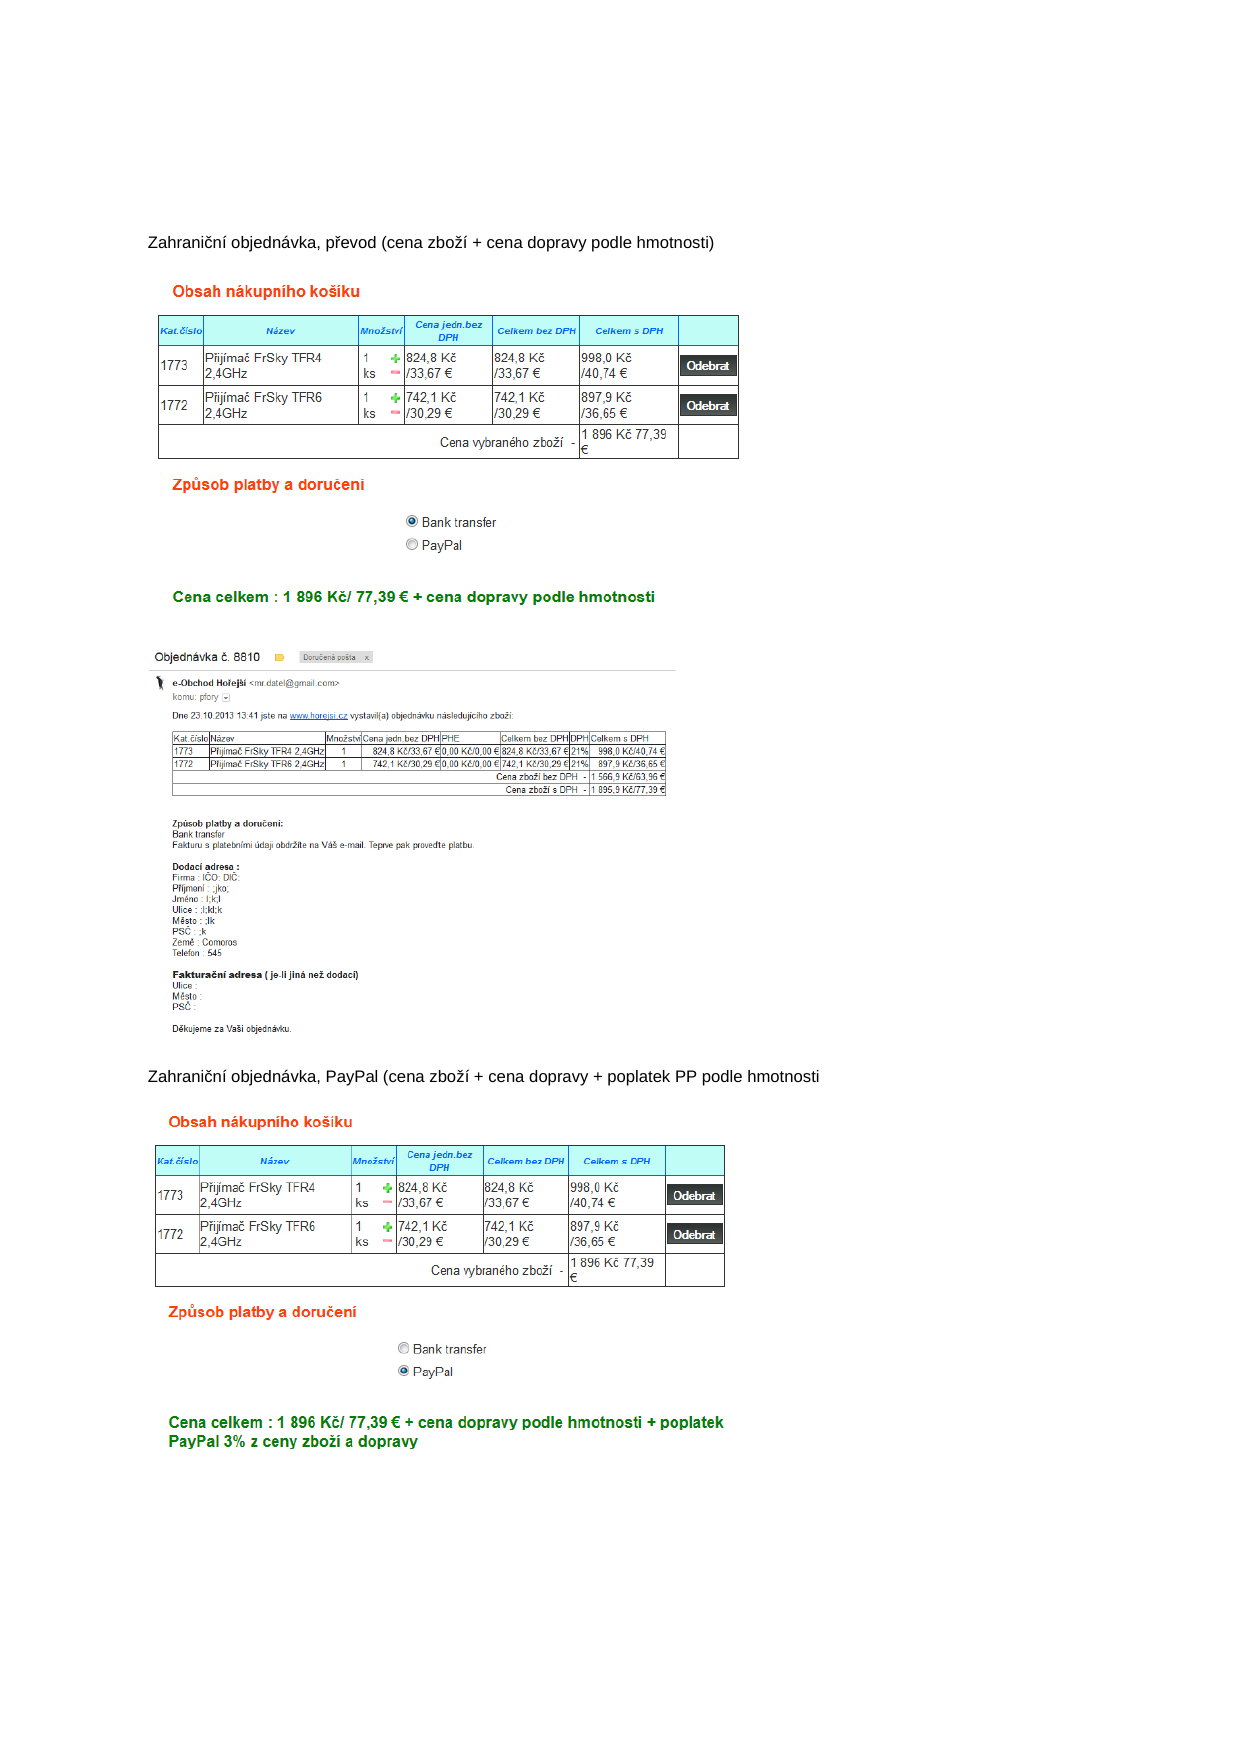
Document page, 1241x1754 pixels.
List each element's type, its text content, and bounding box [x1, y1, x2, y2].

text Zahraniční objednávka, PayPal (cena zboží + cena dopravy + poplatek PP podle hmotnosti [148, 1066, 1093, 1086]
picture [147, 1109, 738, 1463]
picture [147, 643, 676, 1042]
text Zahraniční objednávka, převod (cena zboží + cena dopravy podle hmotnosti) [148, 233, 1093, 252]
picture [147, 276, 751, 619]
